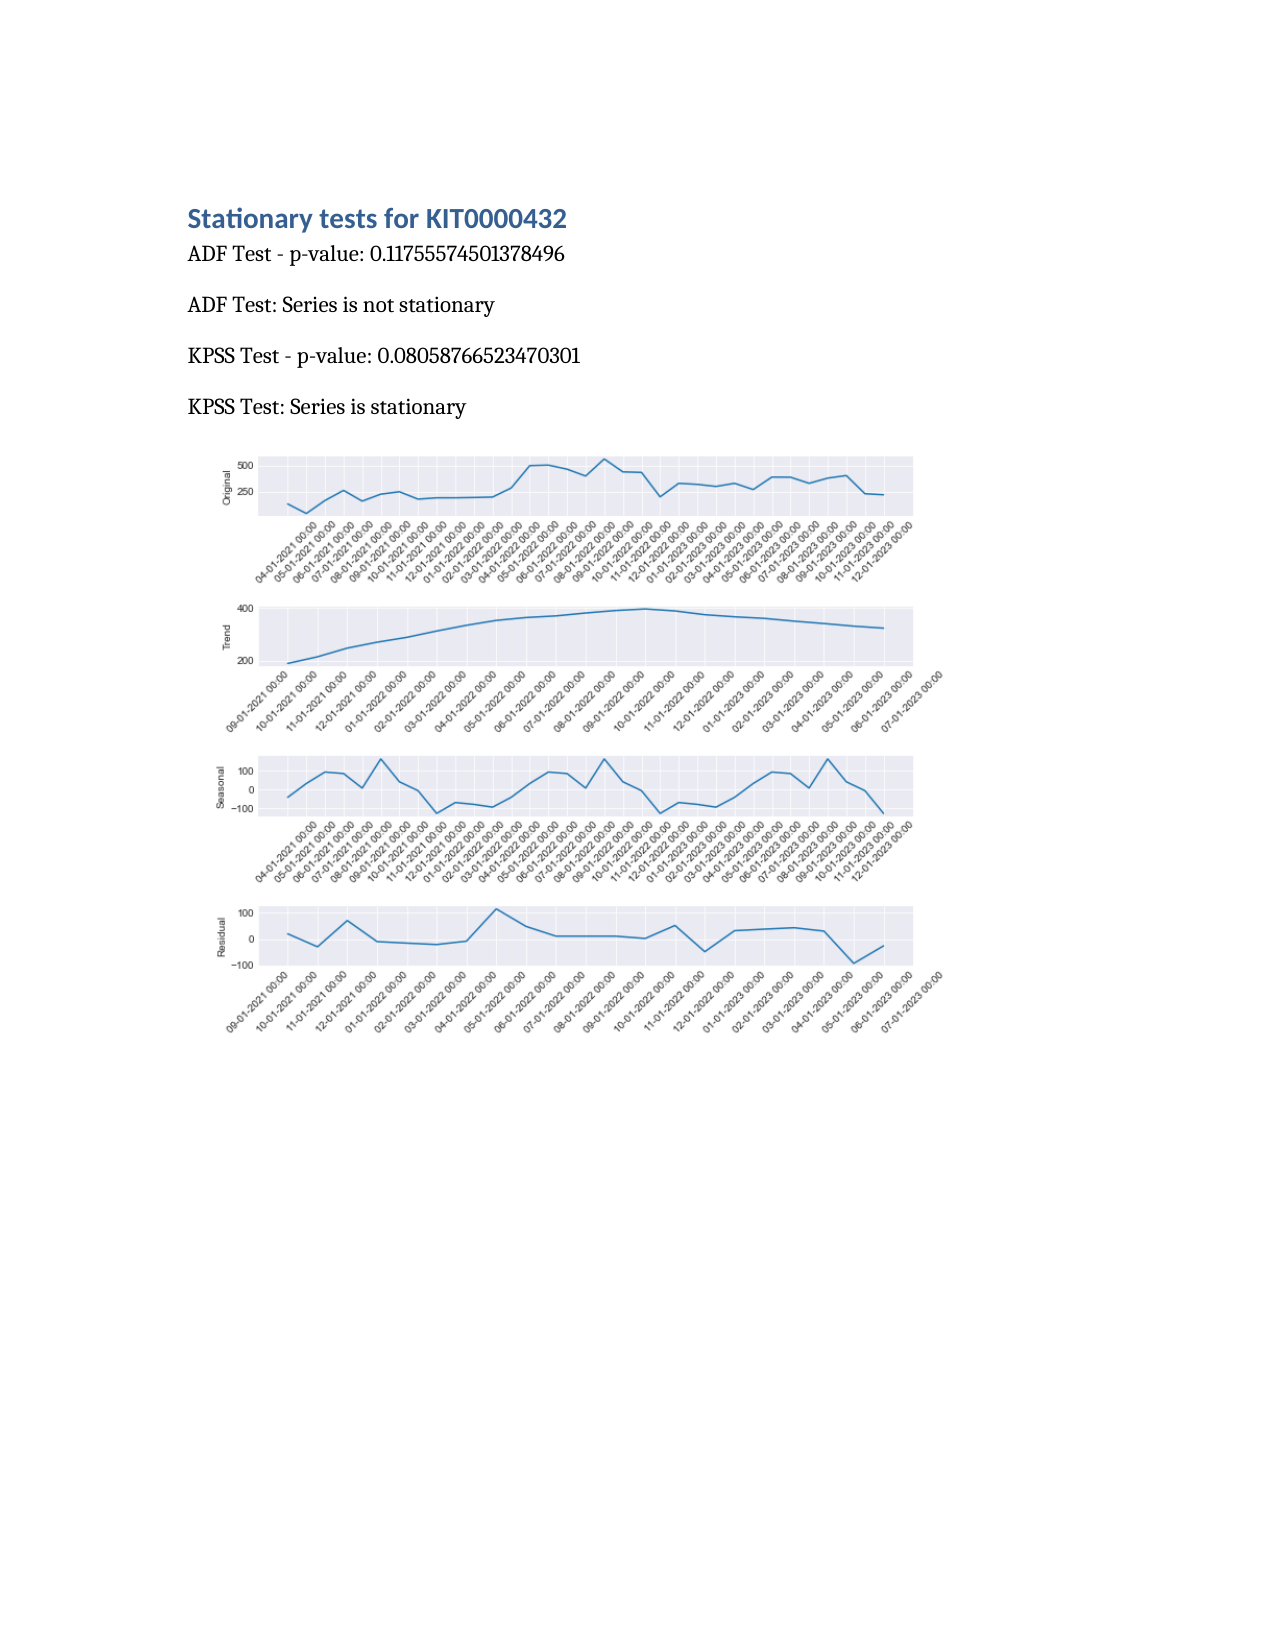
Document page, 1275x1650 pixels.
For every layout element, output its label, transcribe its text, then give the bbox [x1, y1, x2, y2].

text ADF Test - p-value: 0.11755574501378496 [187, 241, 1087, 267]
picture [206, 445, 957, 1046]
text KPSS Test - p-value: 0.08058766523470301 [187, 343, 1087, 369]
text ADF Test: Series is not stationary [187, 292, 1087, 318]
text KPSS Test: Series is stationary [187, 394, 1087, 420]
subtitle Stationary tests for KIT0000432 [187, 200, 1087, 236]
